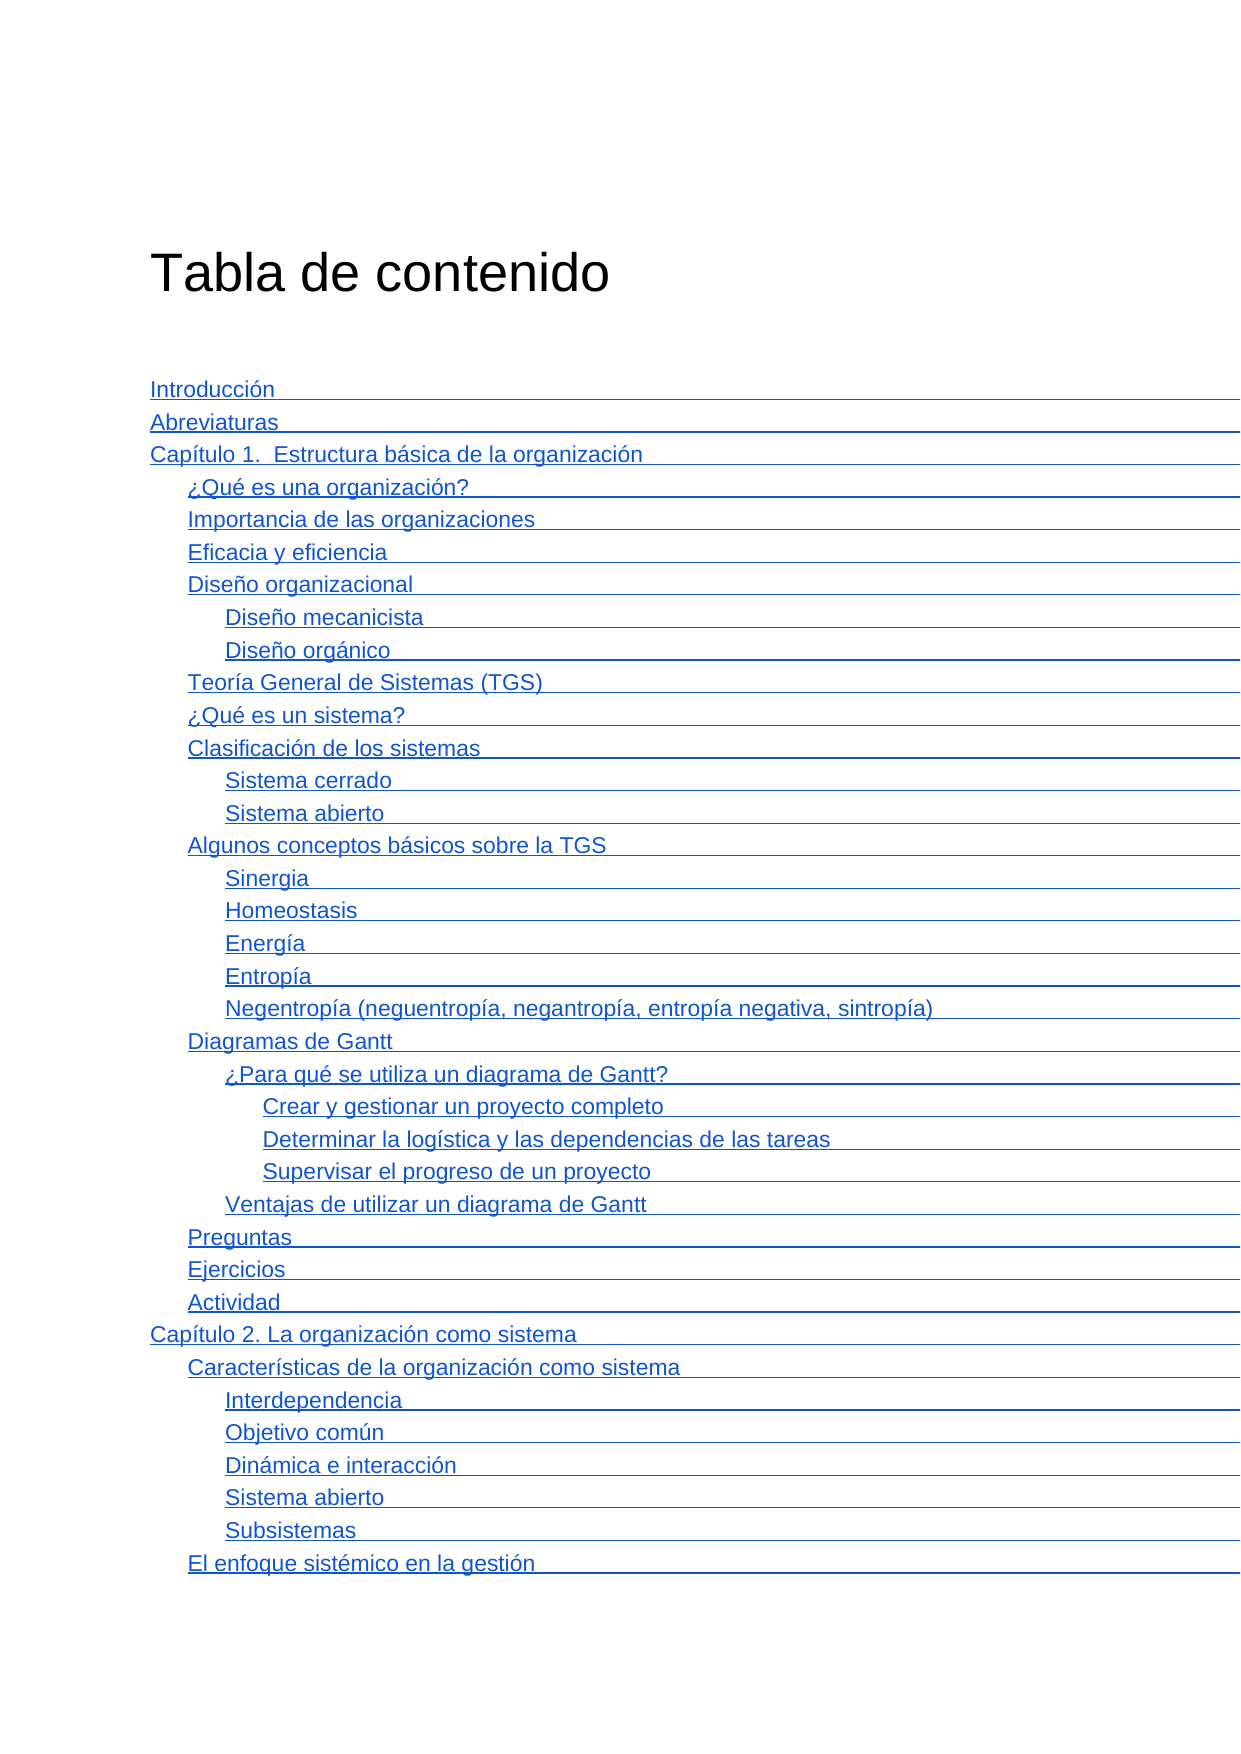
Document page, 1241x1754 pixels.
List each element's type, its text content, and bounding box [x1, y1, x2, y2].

title Tabla de contenido [150, 241, 1090, 303]
